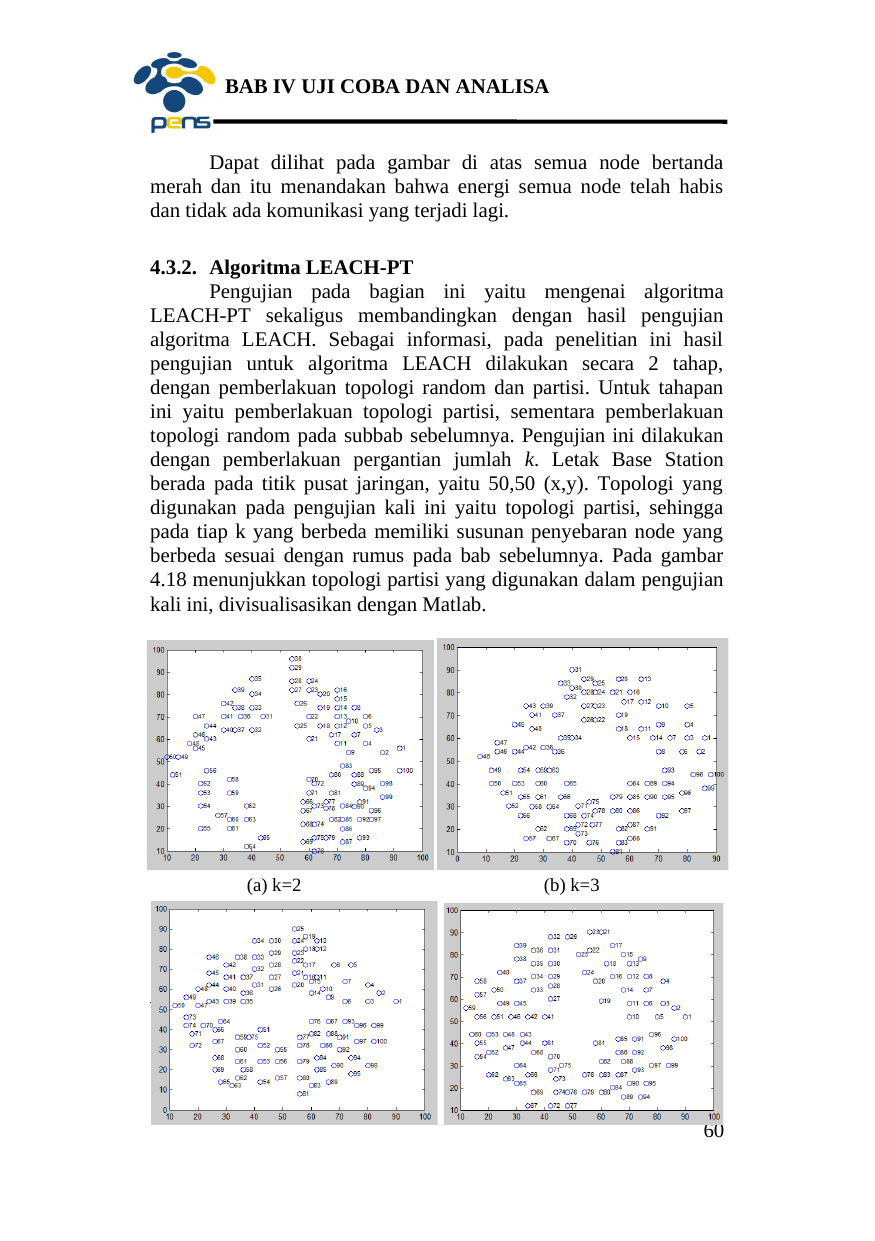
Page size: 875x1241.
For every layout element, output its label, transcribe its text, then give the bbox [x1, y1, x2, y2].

text Dapat dilihat pada gambar di atas semua node bertanda merah dan itu menandakan bahwa energi semua node telah habis dan tidak ada komunikasi yang terjadi lagi. [150, 150, 724, 222]
text Pengujian pada bagian ini yaitu mengenai algoritma LEACH-PT sekaligus membandingkan dengan hasil pengujian algoritma LEACH. Sebagai informasi, pada penelitian ini hasil pengujian untuk algoritma LEACH dilakukan secara 2 tahap, dengan pemberlakuan topologi random dan partisi. Untuk tahapan ini yaitu pemberlakuan topologi partisi, sementara pemberlakuan topologi random pada subbab sebelumnya. Pengujian ini dilakukan dengan pemberlakuan pergantian jumlah k. Letak Base Station berada pada titik pusat jaringan, yaitu 50,50 (x,y). Topologi yang digunakan pada pengujian kali ini yaitu topologi partisi, sehingga pada tiap k yang berbeda memiliki susunan penyebaran node yang berbeda sesuai dengan rumus pada bab sebelumnya. Pada gambar 4.18 menunjukkan topologi partisi yang digunakan dalam pengujian kali ini, divisualisasikan dengan Matlab. [150, 279, 724, 616]
list Algoritma LEACH-PT [150, 254, 724, 279]
text (a) k=2 (b) k=3 [150, 874, 724, 895]
picture [146, 640, 434, 870]
picture [443, 903, 724, 1125]
picture [436, 638, 729, 870]
picture [151, 901, 438, 1125]
picture [131, 50, 226, 139]
